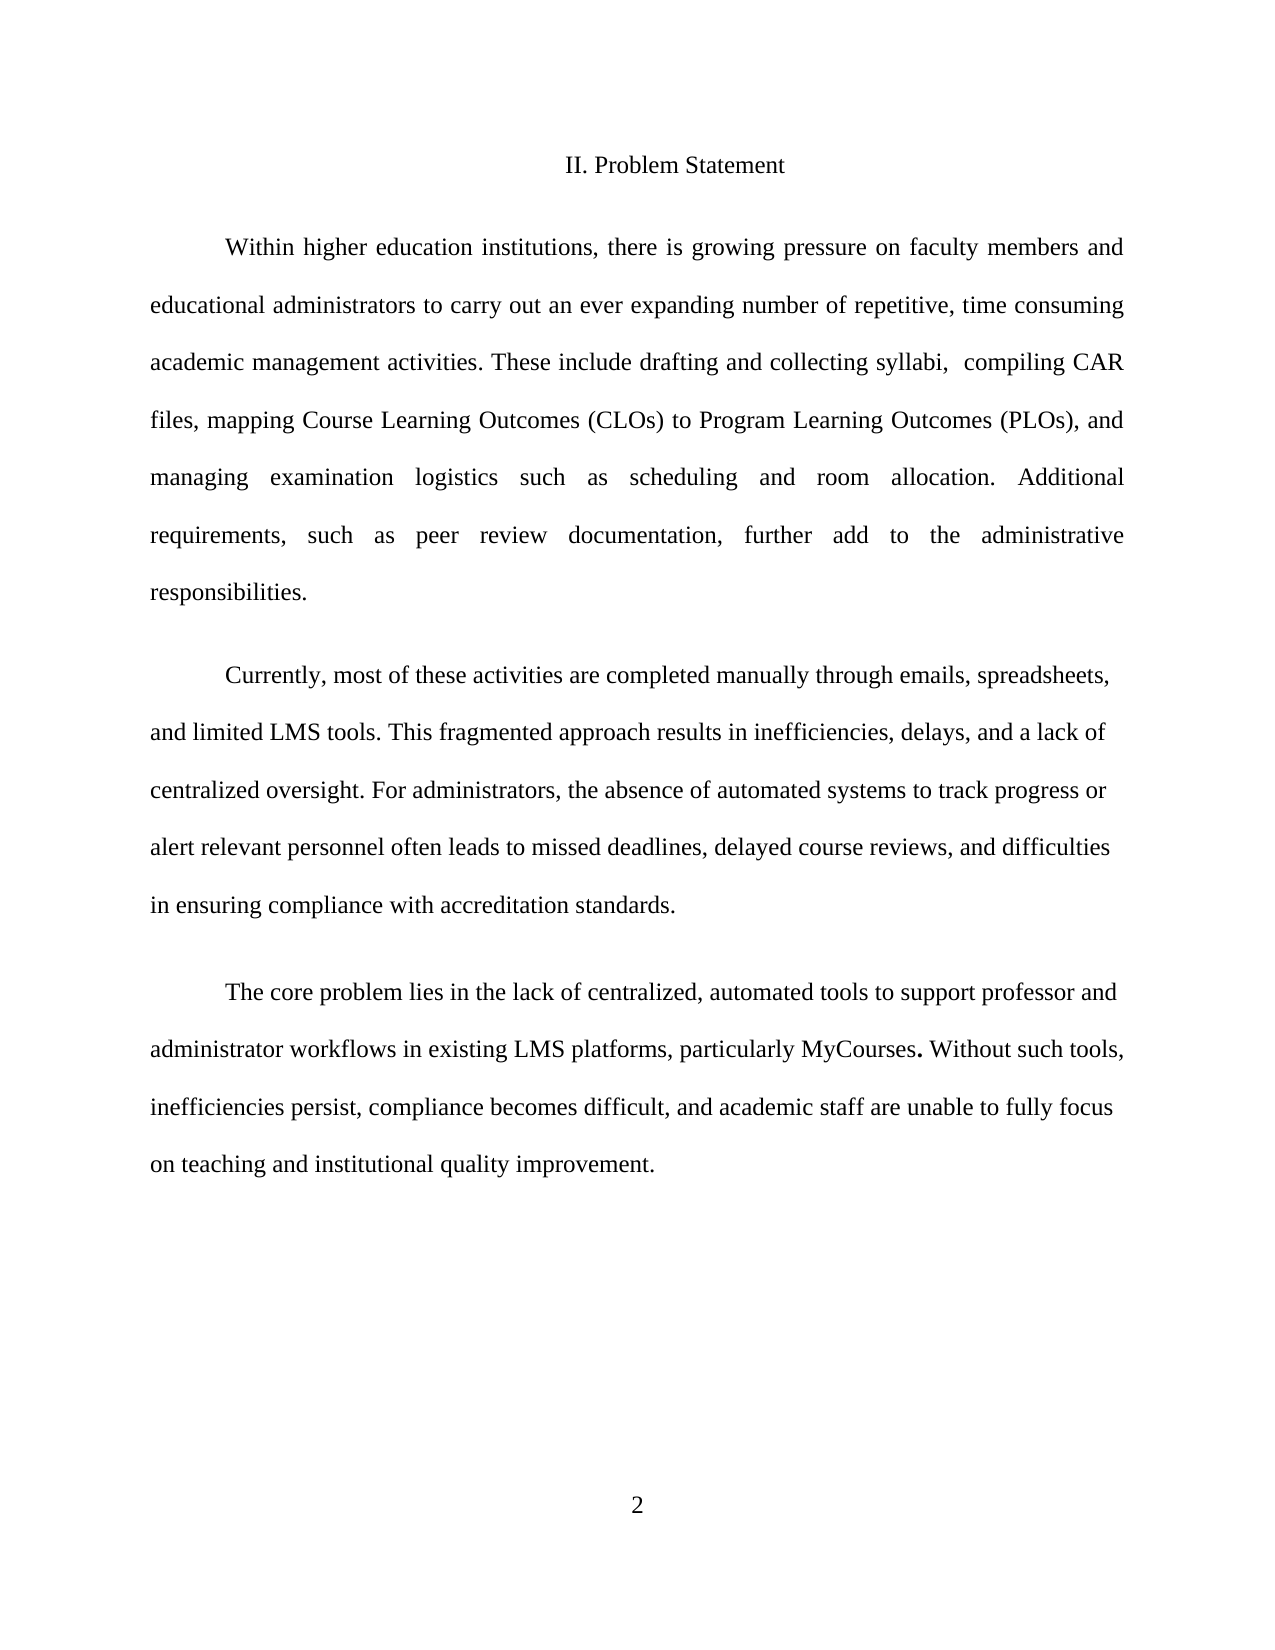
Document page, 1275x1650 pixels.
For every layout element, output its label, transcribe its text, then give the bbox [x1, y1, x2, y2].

text The core problem lies in the lack of centralized, automated tools to support professor and administrator workflows in existing LMS platforms, particularly MyCourses. Without such tools, inefficiencies persist, compliance becomes difficult, and academic staff are unable to fully focus on teaching and institutional quality improvement. [150, 977, 1125, 1178]
text Within higher education institutions, there is growing pressure on faculty members and educational administrators to carry out an ever expanding number of repetitive, time consuming academic management activities. These include drafting and collecting syllabi, compiling CAR files, mapping Course Learning Outcomes (CLOs) to Program Learning Outcomes (PLOs), and managing examination logistics such as scheduling and room allocation. Additional requirements, such as peer review documentation, further add to the administrative responsibilities. [150, 232, 1125, 606]
text Currently, most of these activities are completed manually through emails, spreadsheets, and limited LMS tools. This fragmented approach results in inefficiencies, delays, and a lack of centralized oversight. For administrators, the absence of automated systems to track progress or alert relevant personnel often leads to missed deadlines, delayed course reviews, and difficulties in ensuring compliance with accreditation standards. [150, 660, 1125, 919]
subtitle II. Problem Statement [150, 150, 1125, 179]
